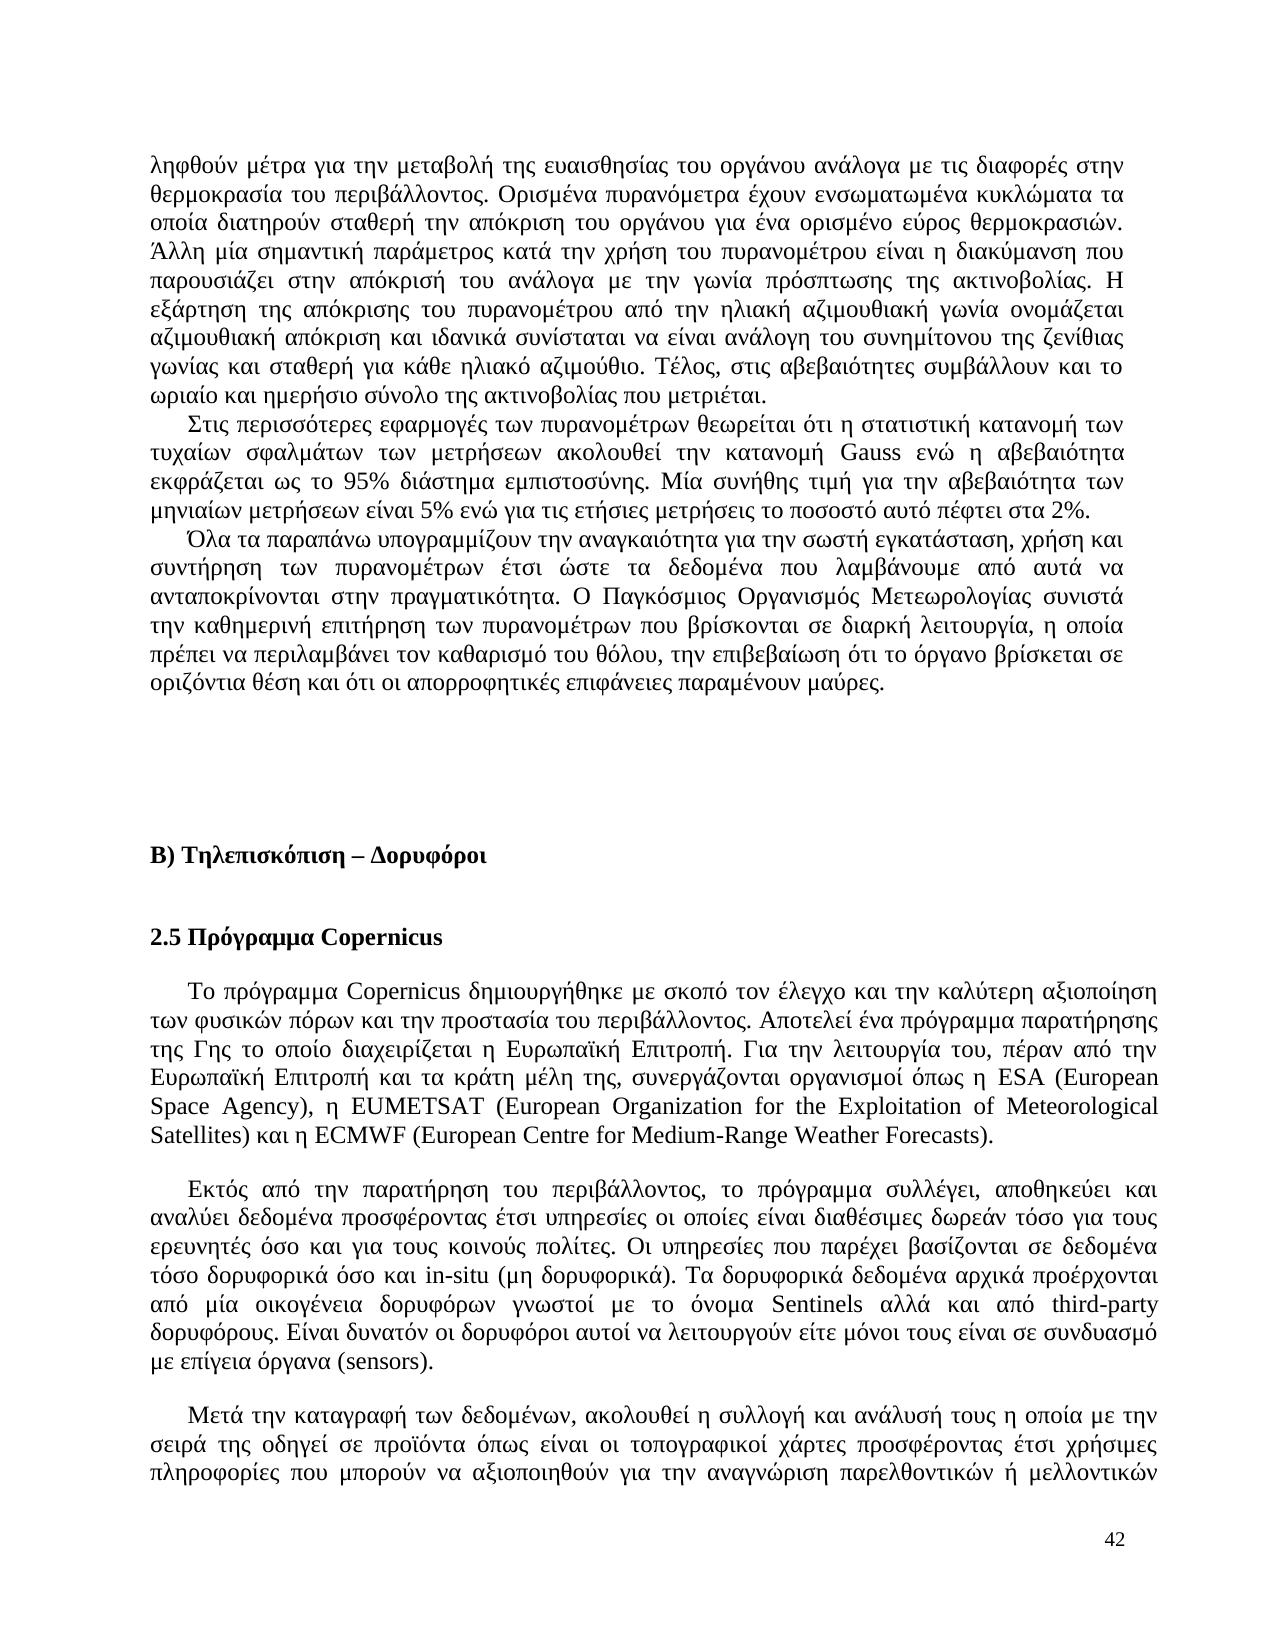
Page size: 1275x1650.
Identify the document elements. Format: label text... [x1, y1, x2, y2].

text Εκτός από την παρατήρηση του περιβάλλοντος, το πρόγραμμα συλλέγει, αποθηκεύει και αναλύει δεδομένα προσφέροντας έτσι υπηρεσίες οι οποίες είναι διαθέσιμες δωρεάν τόσο για τους ερευνητές όσο και για τους κοινούς πολίτες. Οι υπηρεσίες που παρέχει βασίζονται σε δεδομένα τόσο δορυφορικά όσο και in-situ (μη δορυφορικά). Τα δορυφορικά δεδομένα αρχικά προέρχονται από μία οικογένεια δορυφόρων γνωστοί με το όνομα Sentinels αλλά και από third-party δορυφόρους. Είναι δυνατόν οι δορυφόροι αυτοί να λειτουργούν είτε μόνοι τους είναι σε συνδυασμό με επίγεια όργανα (sensors). [150, 1174, 1159, 1375]
text Το πρόγραμμα Copernicus δημιουργήθηκε με σκοπό τον έλεγχο και την καλύτερη αξιοποίηση των φυσικών πόρων και την προστασία του περιβάλλοντος. Αποτελεί ένα πρόγραμμα παρατήρησης της Γης το οποίο διαχειρίζεται η Ευρωπαϊκή Επιτροπή. Για την λειτουργία του, πέραν από την Ευρωπαϊκή Επιτροπή και τα κράτη μέλη της, συνεργάζονται οργανισμοί όπως η ESA (European Space Agency), η EUMETSAT (European Organization for the Exploitation of Meteorological Satellites) και η ECMWF (European Centre for Medium-Range Weather Forecasts). [150, 976, 1159, 1149]
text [150, 1400, 1159, 1486]
text Στις περισσότερες εφαρμογές των πυρανομέτρων θεωρείται ότι η στατιστική κατανομή των τυχαίων σφαλμάτων των μετρήσεων ακολουθεί την κατανομή Gauss ενώ η αβεβαιότητα εκφράζεται ως το 95% διάστημα εμπιστοσύνης. Μία συνήθης τιμή για την αβεβαιότητα των μηνιαίων μετρήσεων είναι 5% ενώ για τις ετήσιες μετρήσεις το ποσοστό αυτό πέφτει στα 2%. [150, 409, 1125, 524]
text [150, 150, 1125, 409]
text Β) Τηλεπισκόπιση – Δορυφόροι [150, 840, 1125, 869]
text Όλα τα παραπάνω υπογραμμίζουν την αναγκαιότητα για την σωστή εγκατάσταση, χρήση και συντήρηση των πυρανομέτρων έτσι ώστε τα δεδομένα που λαμβάνουμε από αυτά να ανταποκρίνονται στην πραγματικότητα. Ο Παγκόσμιος Οργανισμός Μετεωρολογίας συνιστά την καθημερινή επιτήρηση των πυρανομέτρων που βρίσκονται σε διαρκή λειτουργία, η οποία πρέπει να περιλαμβάνει τον καθαρισμό του θόλου, την επιβεβαίωση ότι το όργανο βρίσκεται σε οριζόντια θέση και ότι οι απορροφητικές επιφάνειες παραμένουν μαύρες. [150, 524, 1125, 696]
text 2.5 Πρόγραμμα Copernicus [150, 922, 1159, 951]
